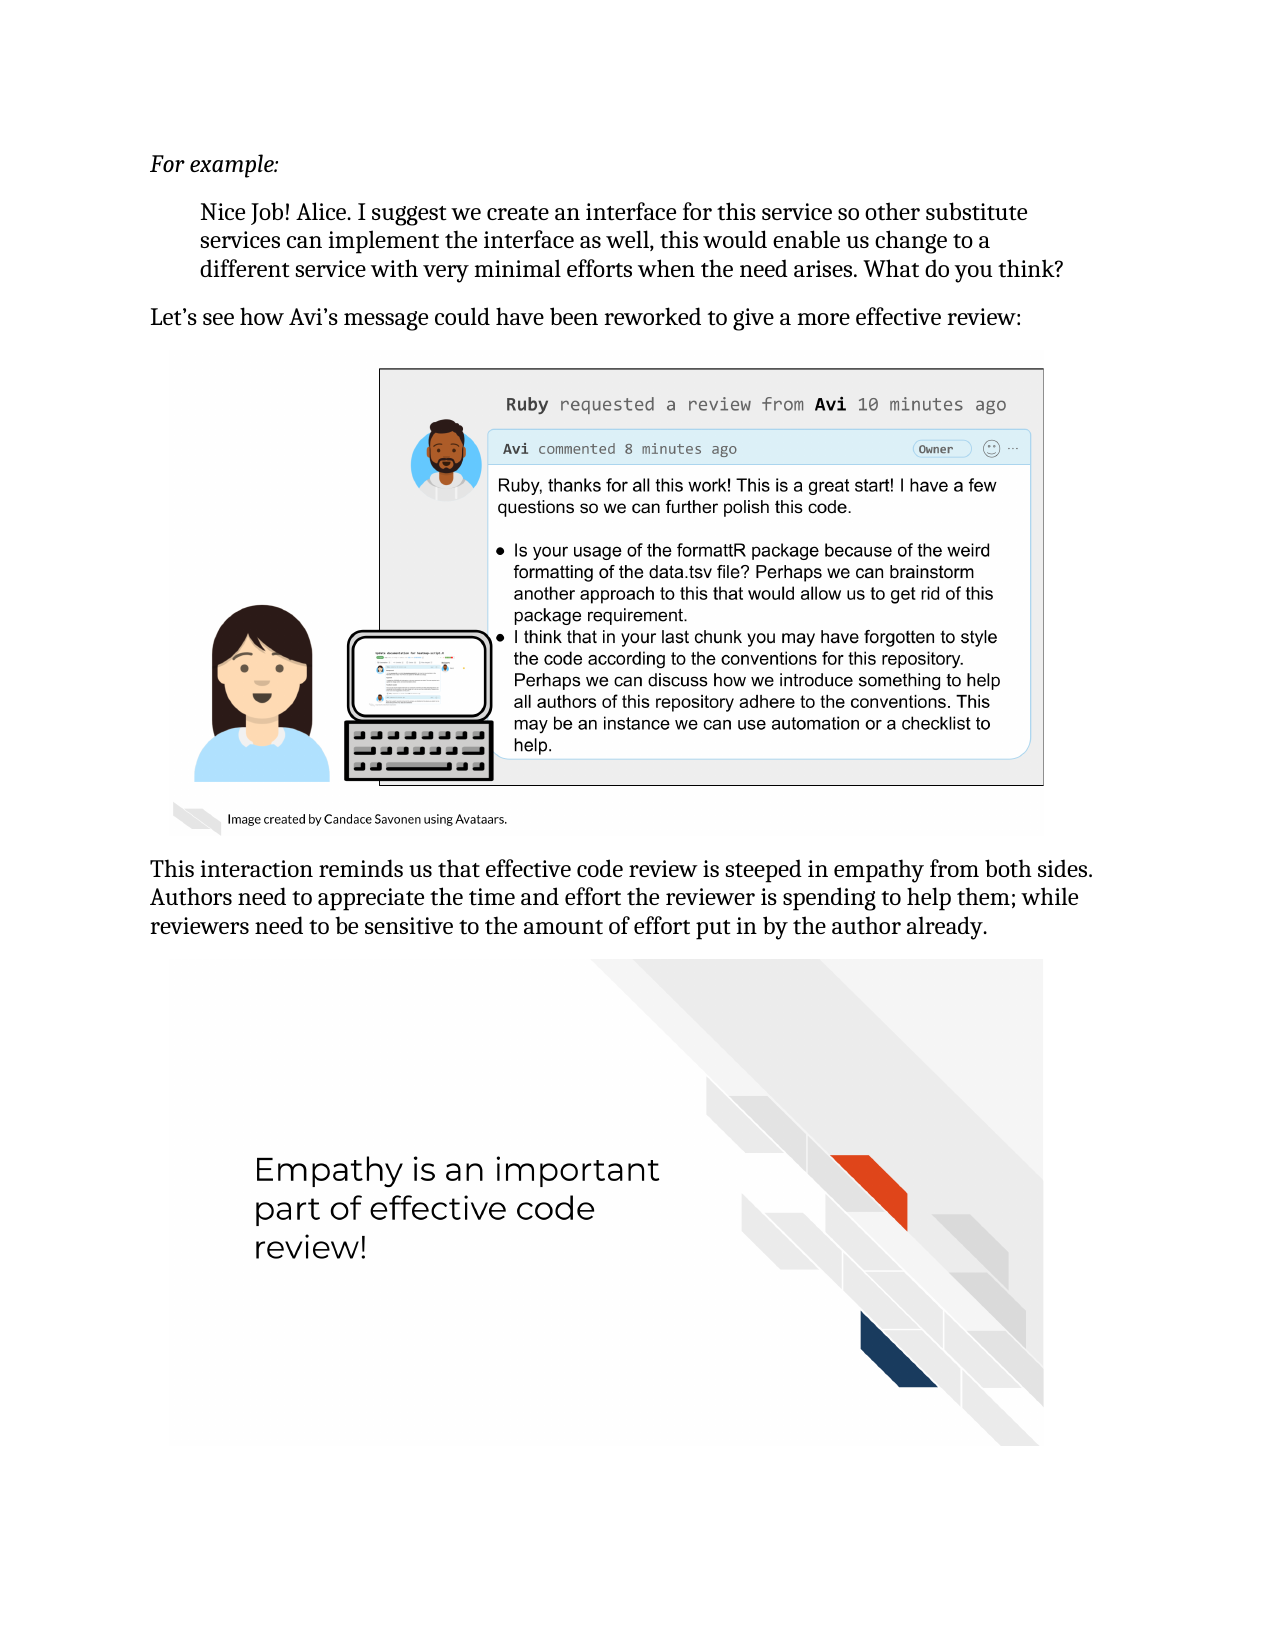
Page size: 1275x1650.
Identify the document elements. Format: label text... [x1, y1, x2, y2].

text Let’s see how Avi’s message could have been reworked to give a more effective review: [150, 302, 1125, 331]
text For example: [150, 150, 1125, 179]
text This interaction reminds us that effective code review is steeped in empathy from both sides. Authors need to appreciate the time and effort the reviewer is spending to help them; while reviewers need to be sensitive to the amount of effort put in by the author already. [150, 854, 1125, 941]
picture [168, 350, 1044, 836]
picture [168, 959, 1044, 1446]
text Nice Job! Alice. I suggest we create an interface for this service so other substitute services can implement the interface as well, this would enable us change to a different service with very minimal efforts when the need arises. What do you think? [200, 197, 1075, 284]
